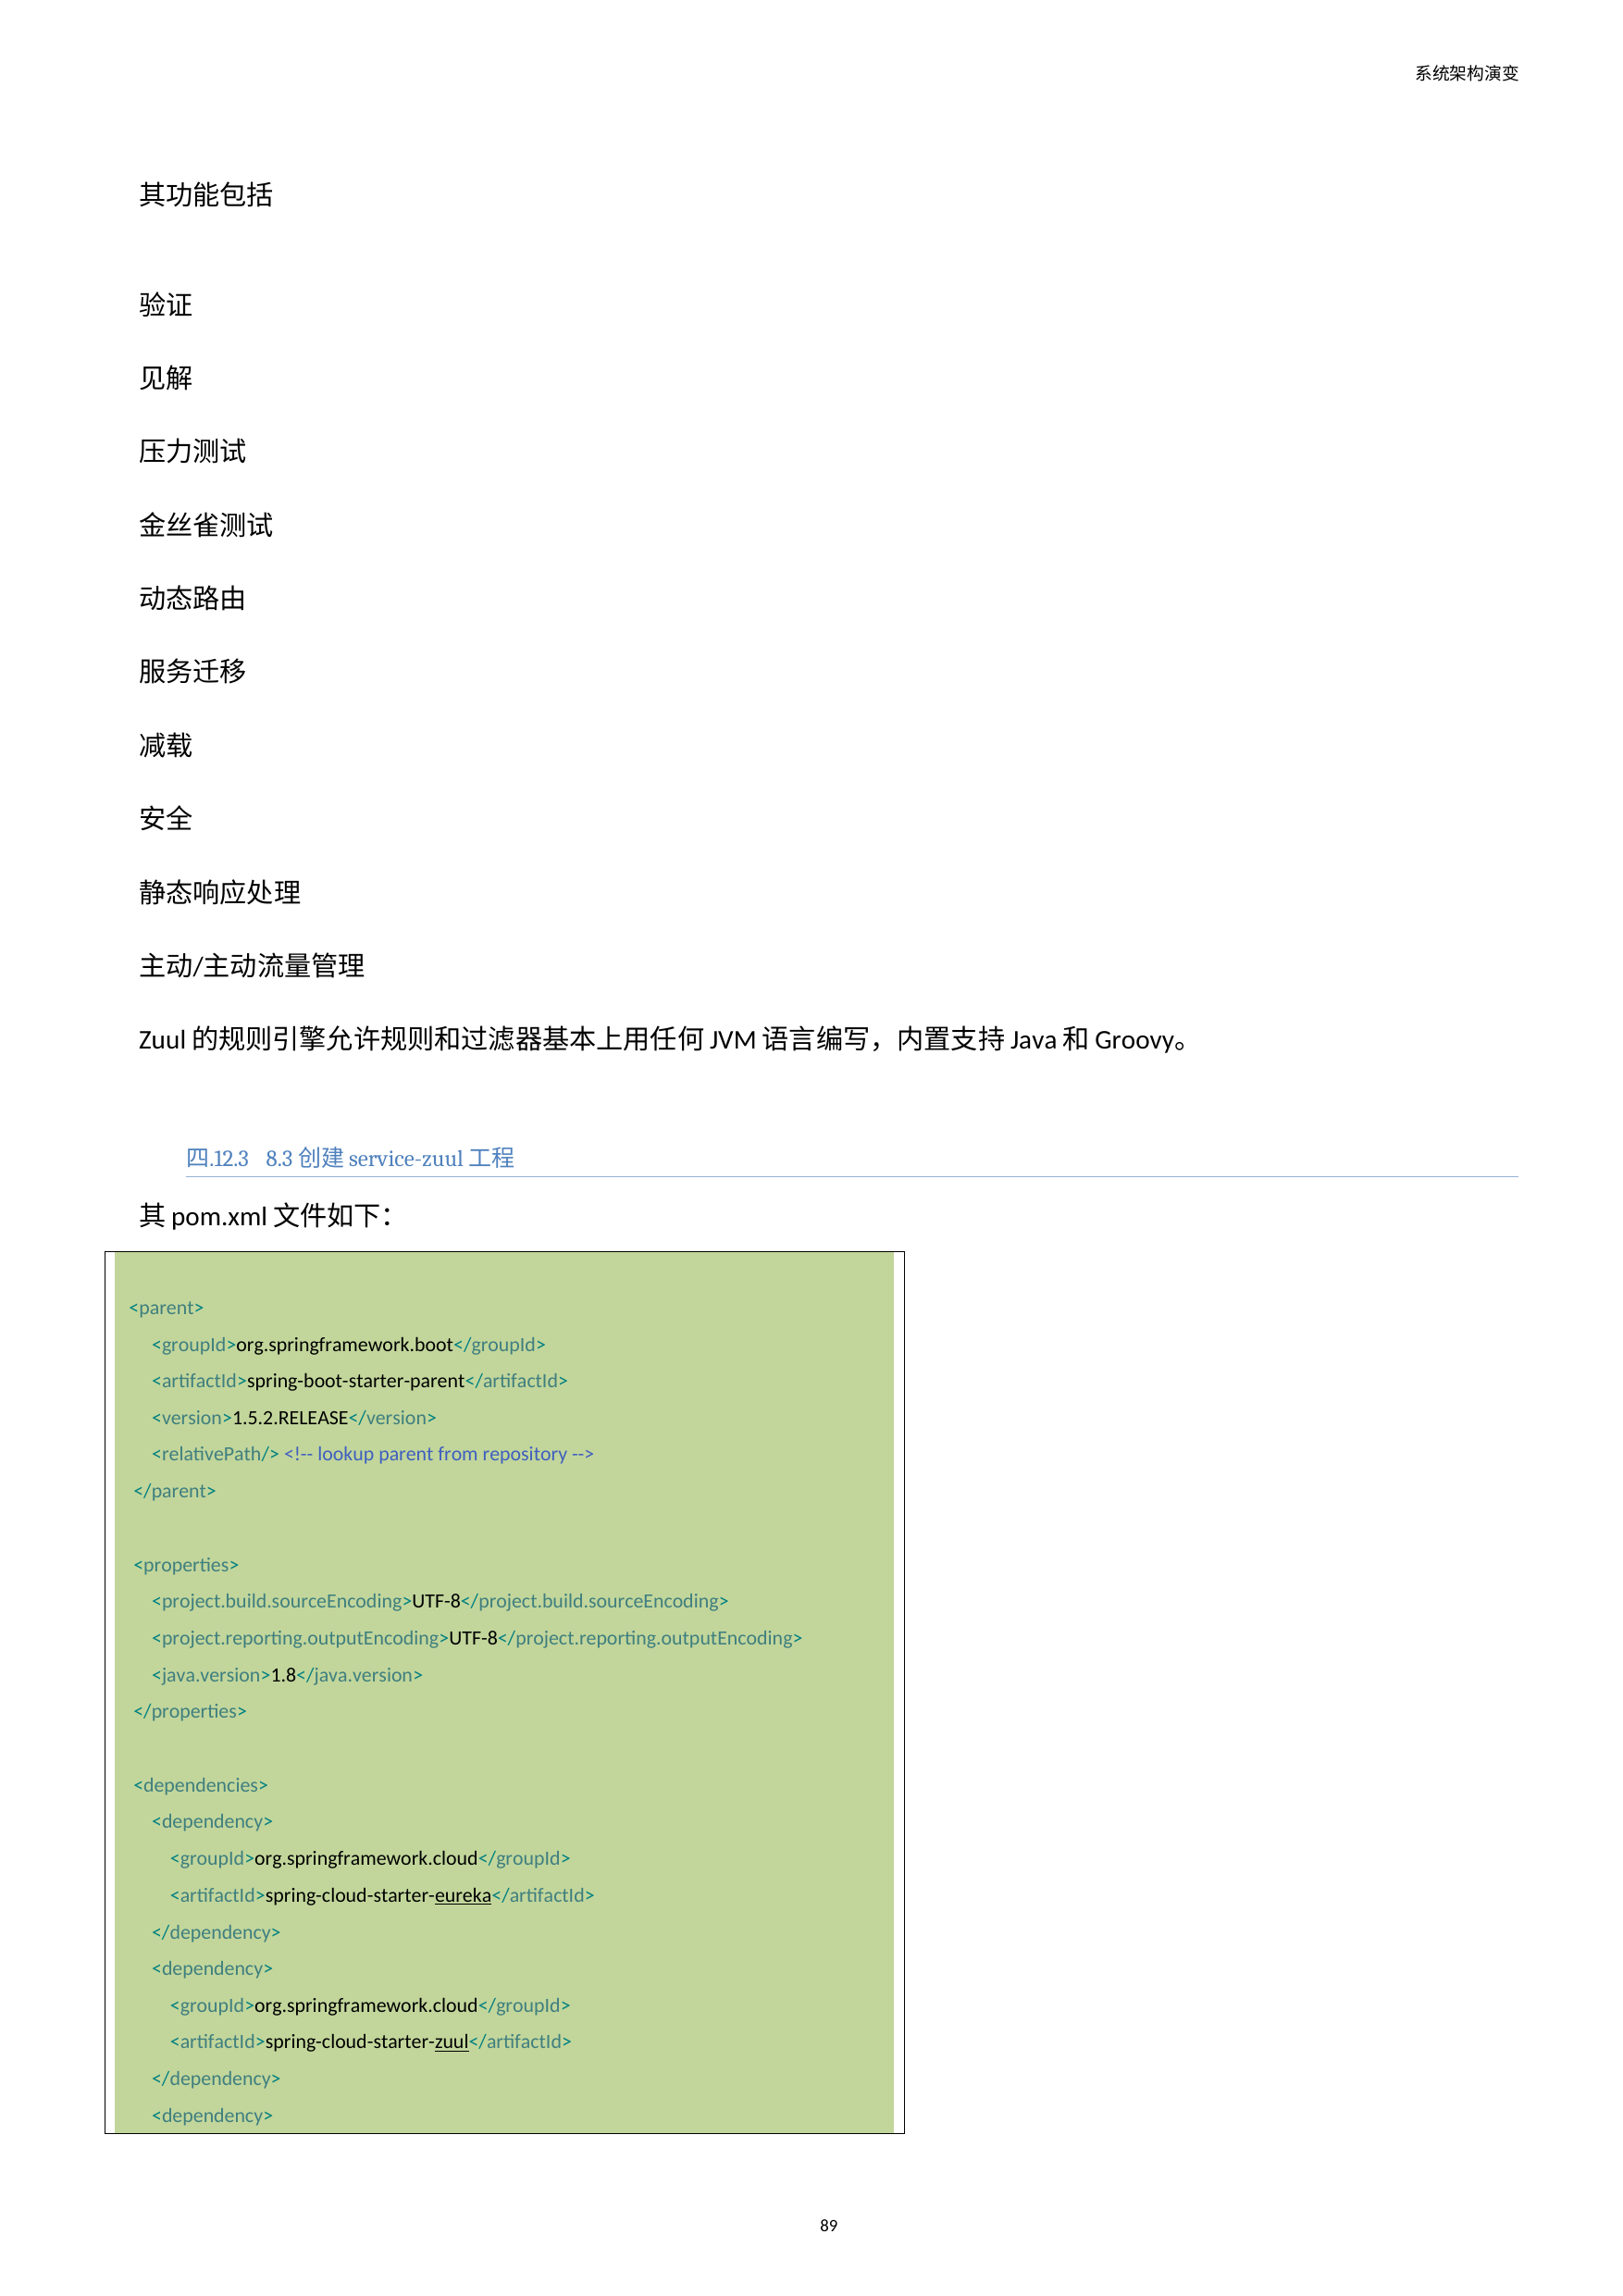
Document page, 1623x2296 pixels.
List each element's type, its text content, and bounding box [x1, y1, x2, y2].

text 其功能包括 [104, 155, 1518, 267]
text 验证 [104, 267, 1518, 340]
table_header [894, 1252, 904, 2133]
text 其pom.xml文件如下： [104, 1177, 1518, 1251]
text Zuul的规则引擎允许规则和过滤器基本上用任何JVM语言编写，内置支持Java和Groovy。 [104, 1000, 1518, 1074]
text 金丝雀测试 [104, 487, 1518, 560]
subtitle 8.3 创建service-zuul工程 [186, 1137, 1518, 1176]
text 主动/主动流量管理 [104, 927, 1518, 1000]
text 见解 [104, 340, 1518, 413]
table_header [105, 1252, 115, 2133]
text 静态响应处理 [104, 854, 1518, 927]
text 压力测试 [104, 413, 1518, 487]
text 动态路由 [104, 560, 1518, 633]
text 安全 [104, 780, 1518, 854]
text 服务迁移 [104, 633, 1518, 707]
text 减载 [104, 707, 1518, 780]
